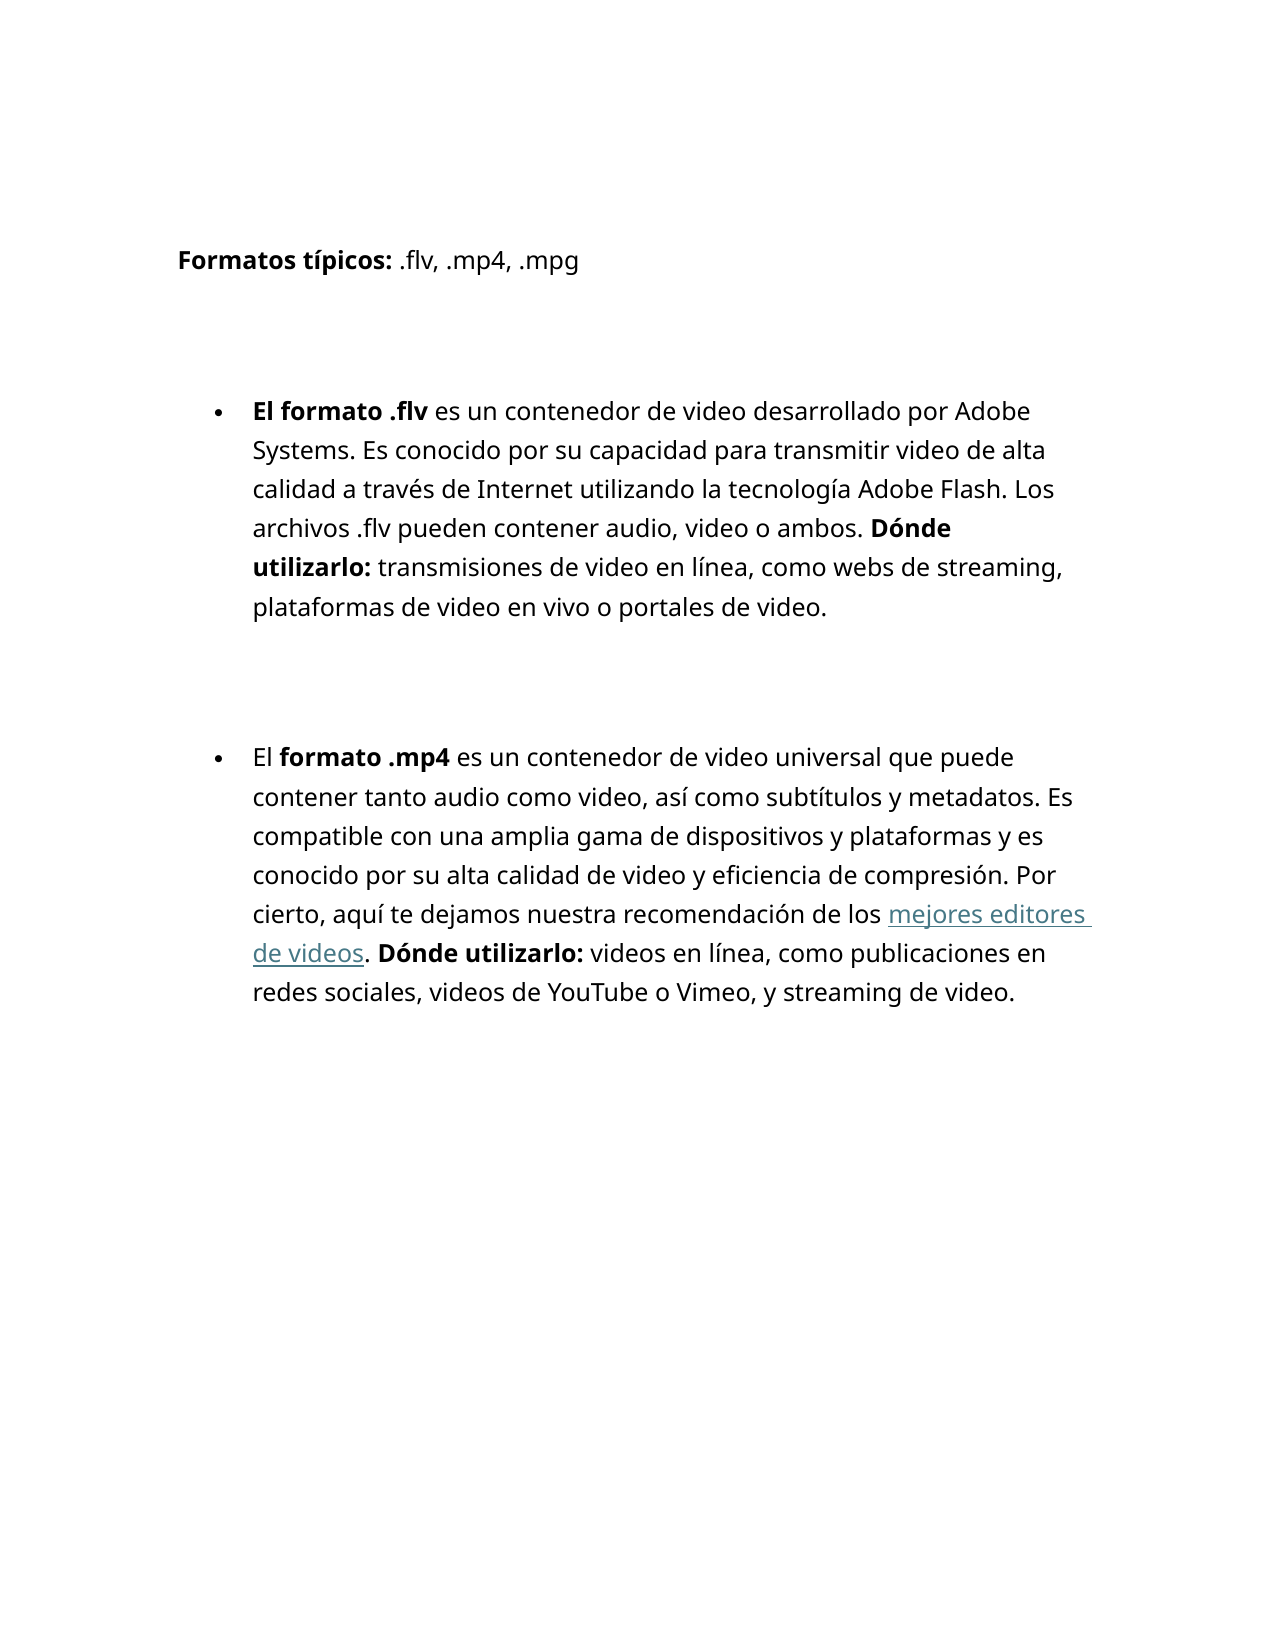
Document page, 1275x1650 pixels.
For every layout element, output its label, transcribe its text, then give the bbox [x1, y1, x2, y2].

list El formato .mp4 es un contenedor de video universal que puede contener tanto audio como video, así como subtítulos y metadatos. Es compatible con una amplia gama de dispositivos y plataformas y es conocido por su alta calidad de video y eficiencia de compresión. Por cierto, aquí te dejamos nuestra recomendación de los mejores editores de videos. Dónde utilizarlo: videos en línea, como publicaciones en redes sociales, videos de YouTube o Vimeo, y streaming de video. [215, 740, 1098, 1009]
text Formatos típicos: .flv, .mp4, .mpg [177, 243, 1098, 277]
list El formato .flv es un contenedor de video desarrollado por Adobe Systems. Es conocido por su capacidad para transmitir video de alta calidad a través de Internet utilizando la tecnología Adobe Flash. Los archivos .flv pueden contener audio, video o ambos. Dónde utilizarlo: transmisiones de video en línea, como webs de streaming, plataformas de video en vivo o portales de video. [215, 393, 1098, 623]
